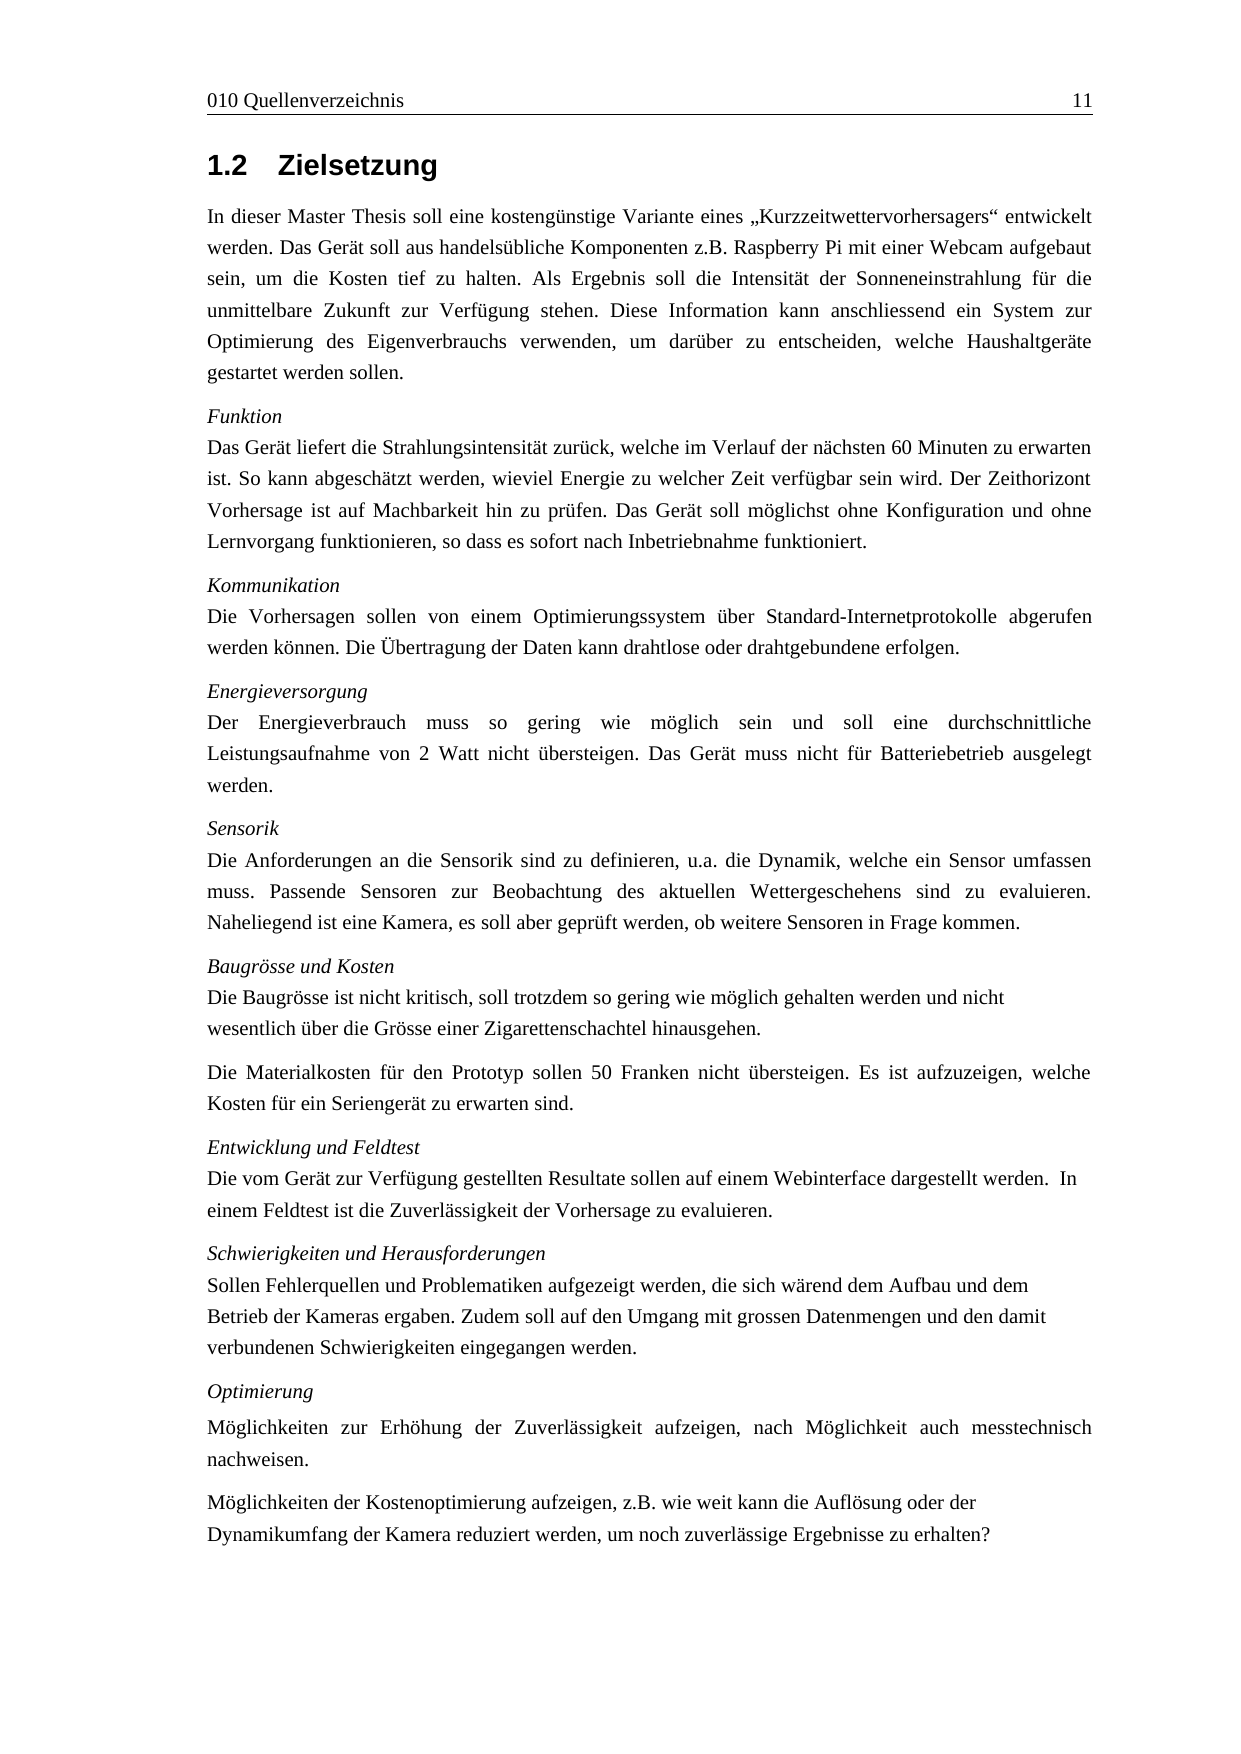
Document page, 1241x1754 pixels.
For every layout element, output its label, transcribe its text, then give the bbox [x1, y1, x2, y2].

text Entwicklung und Feldtest Die vom Gerät zur Verfügung gestellten Resultate sollen auf einem Webinterface dargestellt werden. In einem Feldtest ist die Zuverlässigkeit der Vorhersage zu evaluieren. [207, 1135, 1093, 1222]
text Sensorik [207, 816, 1093, 840]
text Kommunikation Die Vorhersagen sollen von einem Optimierungssystem über Standard-Internetprotokolle abgerufen werden können. Die Übertragung der Daten kann drahtlose oder drahtgebundene erfolgen. [207, 572, 1093, 659]
text Möglichkeiten der Kostenoptimierung aufzeigen, z.B. wie weit kann die Auflösung oder der Dynamikumfang der Kamera reduziert werden, um noch zuverlässige Ergebnisse zu erhalten? [207, 1490, 1093, 1577]
text Energieversorgung [207, 679, 1093, 703]
text Möglichkeiten zur Erhöhung der Zuverlässigkeit aufzeigen, nach Möglichkeit auch messtechnisch nachweisen. [207, 1415, 1093, 1471]
subtitle Zielsetzung [207, 148, 1093, 181]
text Die Materialkosten für den Prototyp sollen 50 Franken nicht übersteigen. Es ist aufzuzeigen, welche Kosten für ein Seriengerät zu erwarten sind. [207, 1060, 1093, 1115]
text In dieser Master Thesis soll eine kostengünstige Variante eines „Kurzzeitwettervorhersagers“ entwickelt werden. Das Gerät soll aus handelsübliche Komponenten z.B. Raspberry Pi mit einer Webcam aufgebaut sein, um die Kosten tief zu halten. Als Ergebnis soll die Intensität der Sonneneinstrahlung für die unmittelbare Zukunft zur Verfügung stehen. Diese Information kann anschliessend ein System zur Optimierung des Eigenverbrauchs verwenden, um darüber zu entscheiden, welche Haushaltgeräte gestartet werden sollen. [207, 204, 1093, 384]
text Die Anforderungen an die Sensorik sind zu definieren, u.a. die Dynamik, welche ein Sensor umfassen muss. Passende Sensoren zur Beobachtung des aktuellen Wettergeschehens sind zu evaluieren. Naheliegend ist eine Kamera, es soll aber geprüft werden, ob weitere Sensoren in Frage kommen. [207, 847, 1093, 934]
text Funktion Das Gerät liefert die Strahlungsintensität zurück, welche im Verlauf der nächsten 60 Minuten zu erwarten ist. So kann abgeschätzt werden, wieviel Energie zu welcher Zeit verfügbar sein wird. Der Zeithorizont Vorhersage ist auf Machbarkeit hin zu prüfen. Das Gerät soll möglichst ohne Konfiguration und ohne Lernvorgang funktionieren, so dass es sofort nach Inbetriebnahme funktioniert. [207, 404, 1093, 553]
text Optimierung [207, 1379, 1093, 1403]
text Baugrösse und Kosten Die Baugrösse ist nicht kritisch, soll trotzdem so gering wie möglich gehalten werden und nicht wesentlich über die Grösse einer Zigarettenschachtel hinausgehen. [207, 954, 1093, 1040]
text Der Energieverbrauch muss so gering wie möglich sein und soll eine durchschnittliche Leistungsaufnahme von 2 Watt nicht übersteigen. Das Gerät muss nicht für Batteriebetrieb ausgelegt werden. [207, 710, 1093, 797]
text Schwierigkeiten und Herausforderungen Sollen Fehlerquellen und Problematiken aufgezeigt werden, die sich wärend dem Aufbau und dem Betrieb der Kameras ergaben. Zudem soll auf den Umgang mit grossen Datenmengen und den damit verbundenen Schwierigkeiten eingegangen werden. [207, 1241, 1093, 1359]
